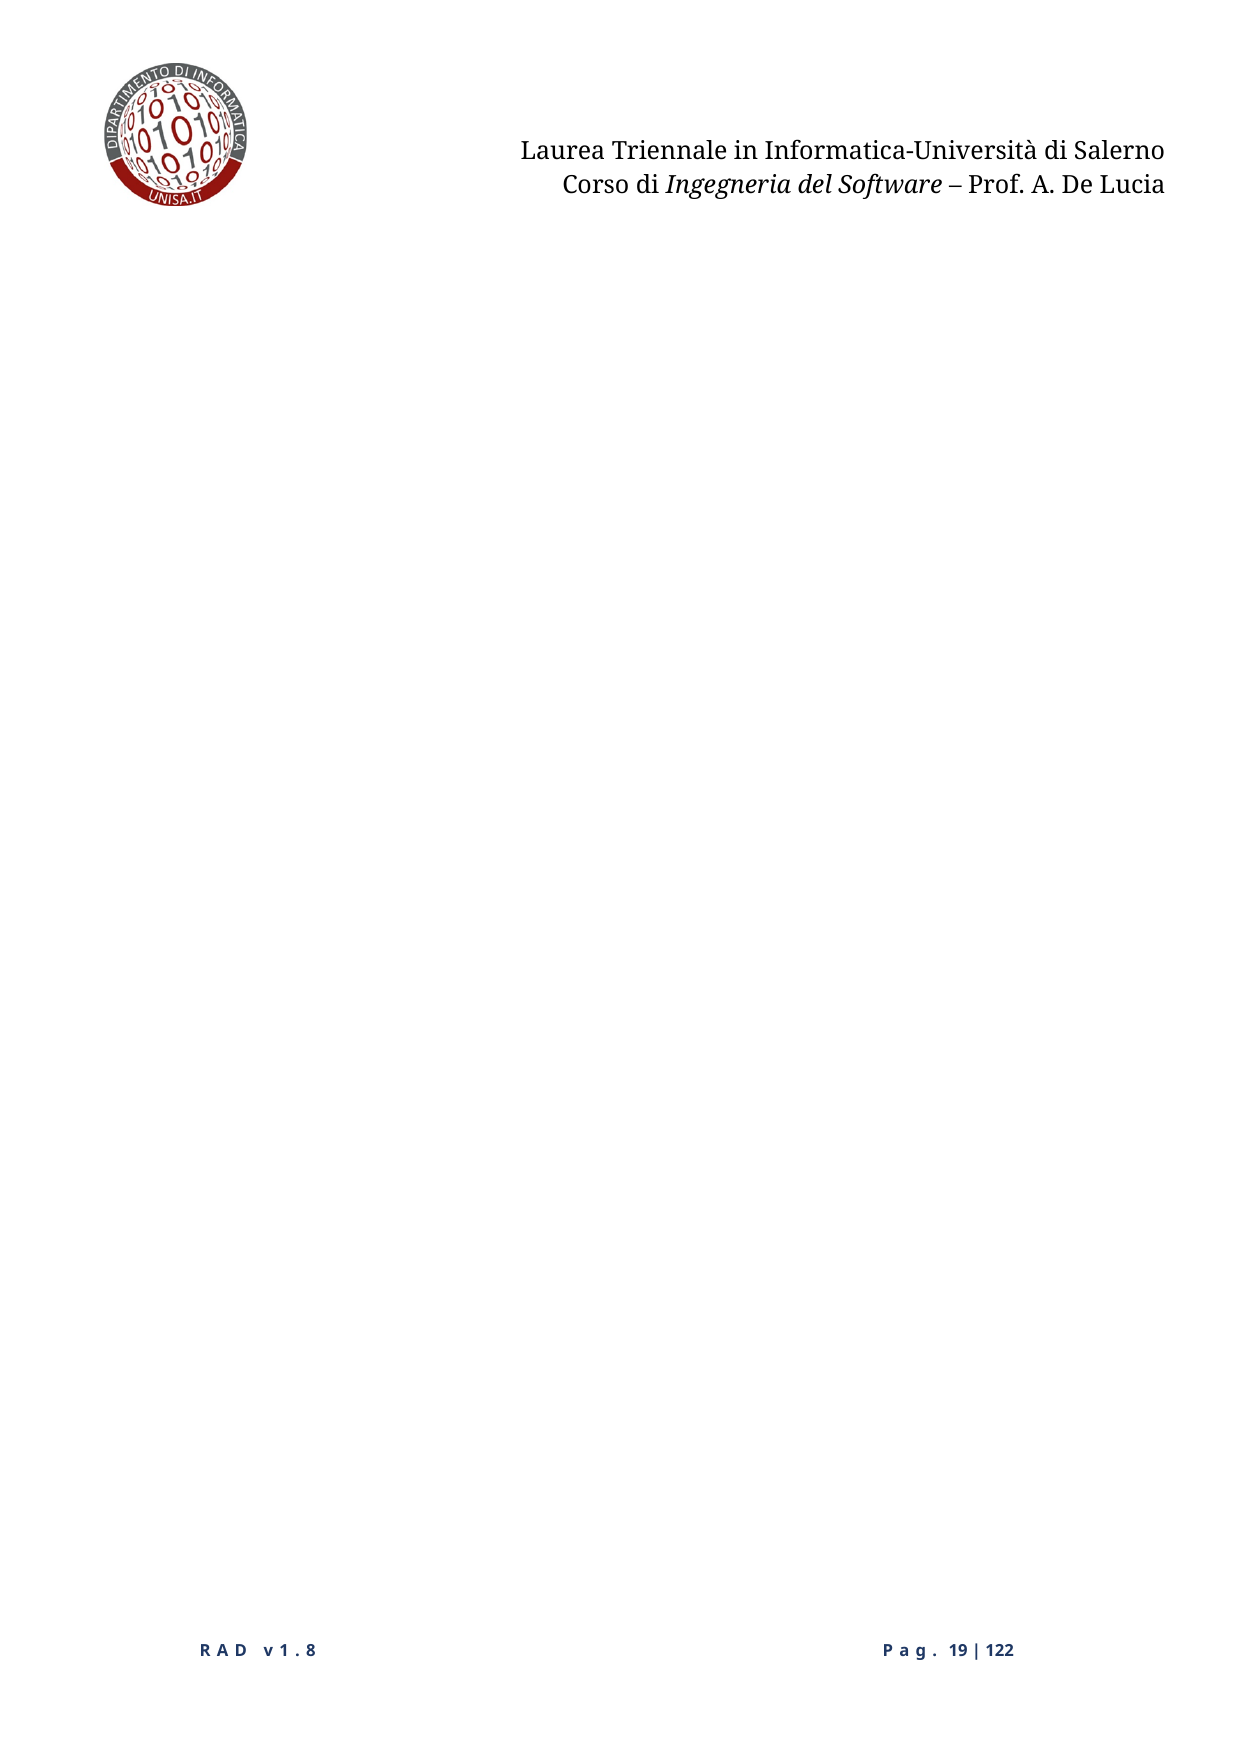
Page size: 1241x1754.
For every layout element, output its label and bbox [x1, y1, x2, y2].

picture [104, 63, 247, 206]
